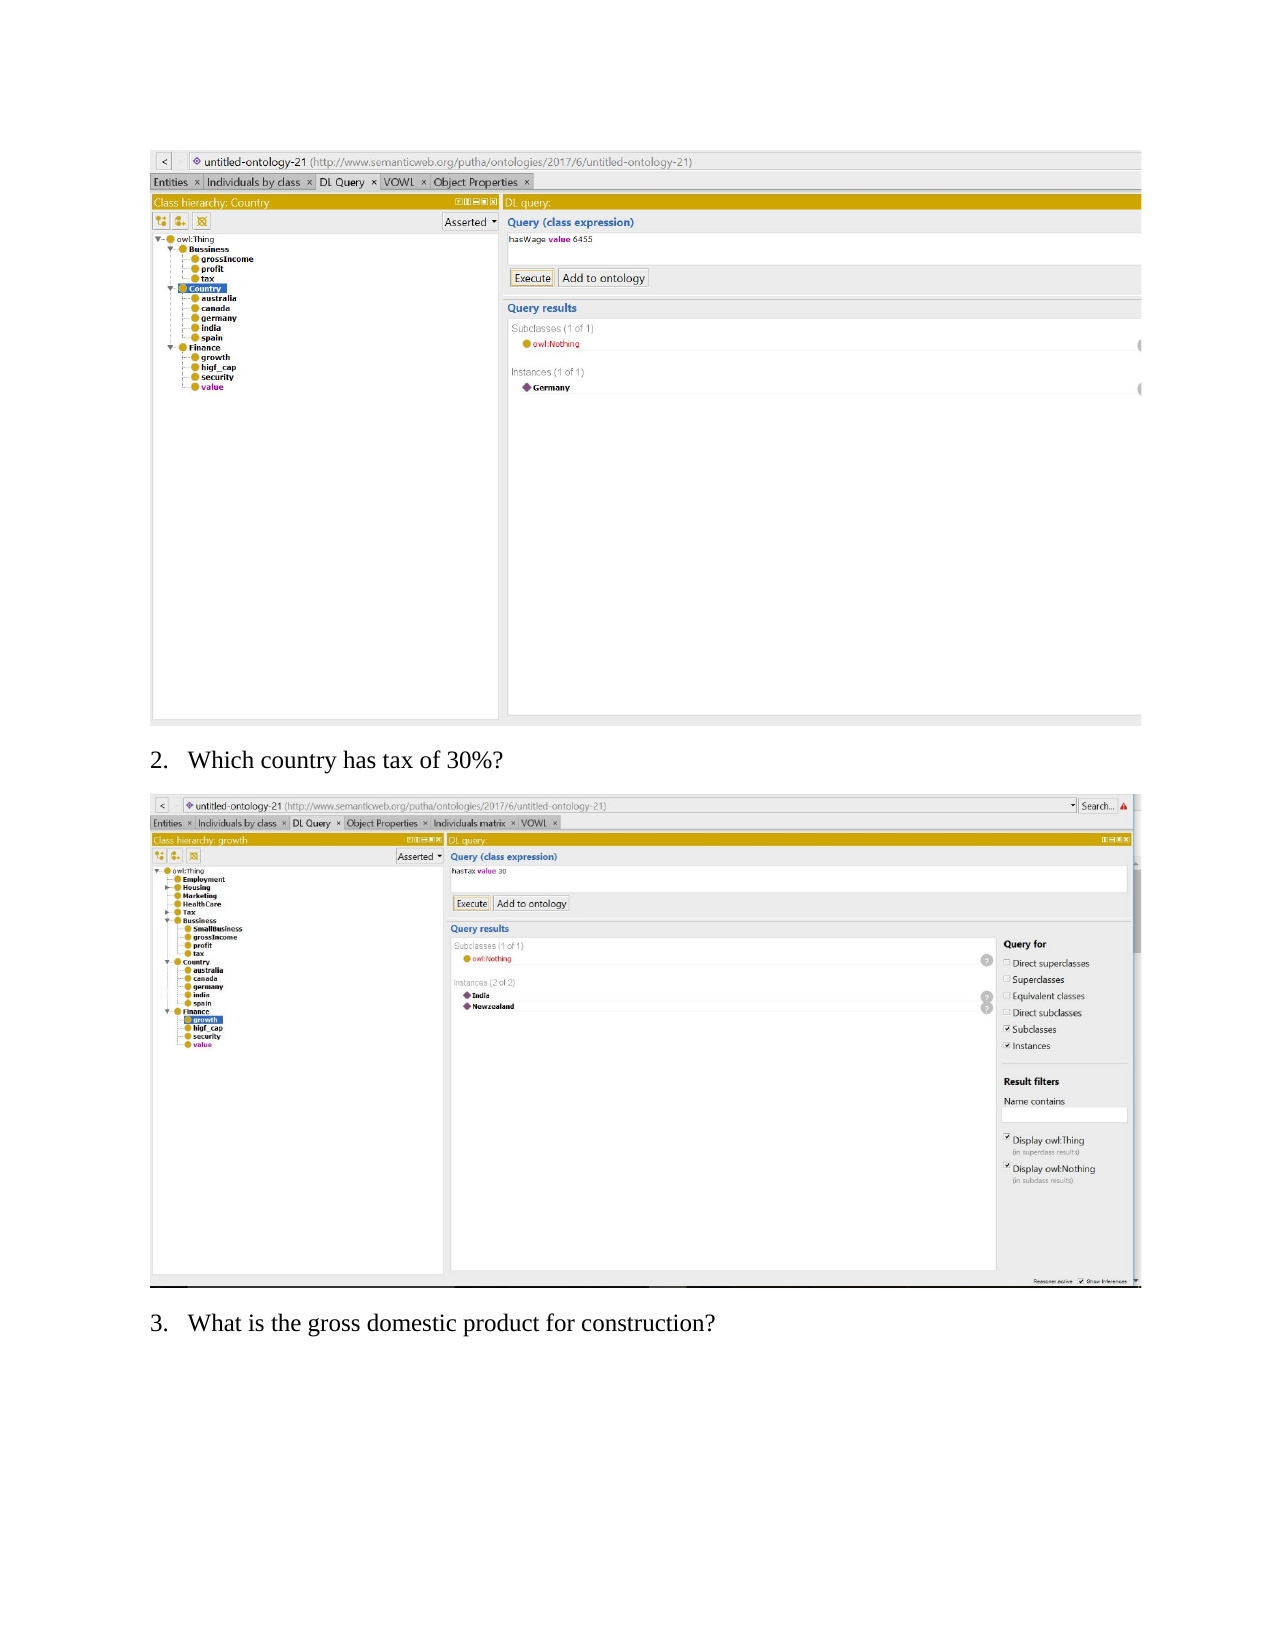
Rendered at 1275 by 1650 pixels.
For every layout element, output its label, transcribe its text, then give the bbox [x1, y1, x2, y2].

list What is the gross domestic product for construction? [150, 1308, 1140, 1337]
picture [150, 150, 1142, 726]
list Which country has tax of 30%? [150, 746, 1140, 774]
picture [150, 794, 1142, 1288]
